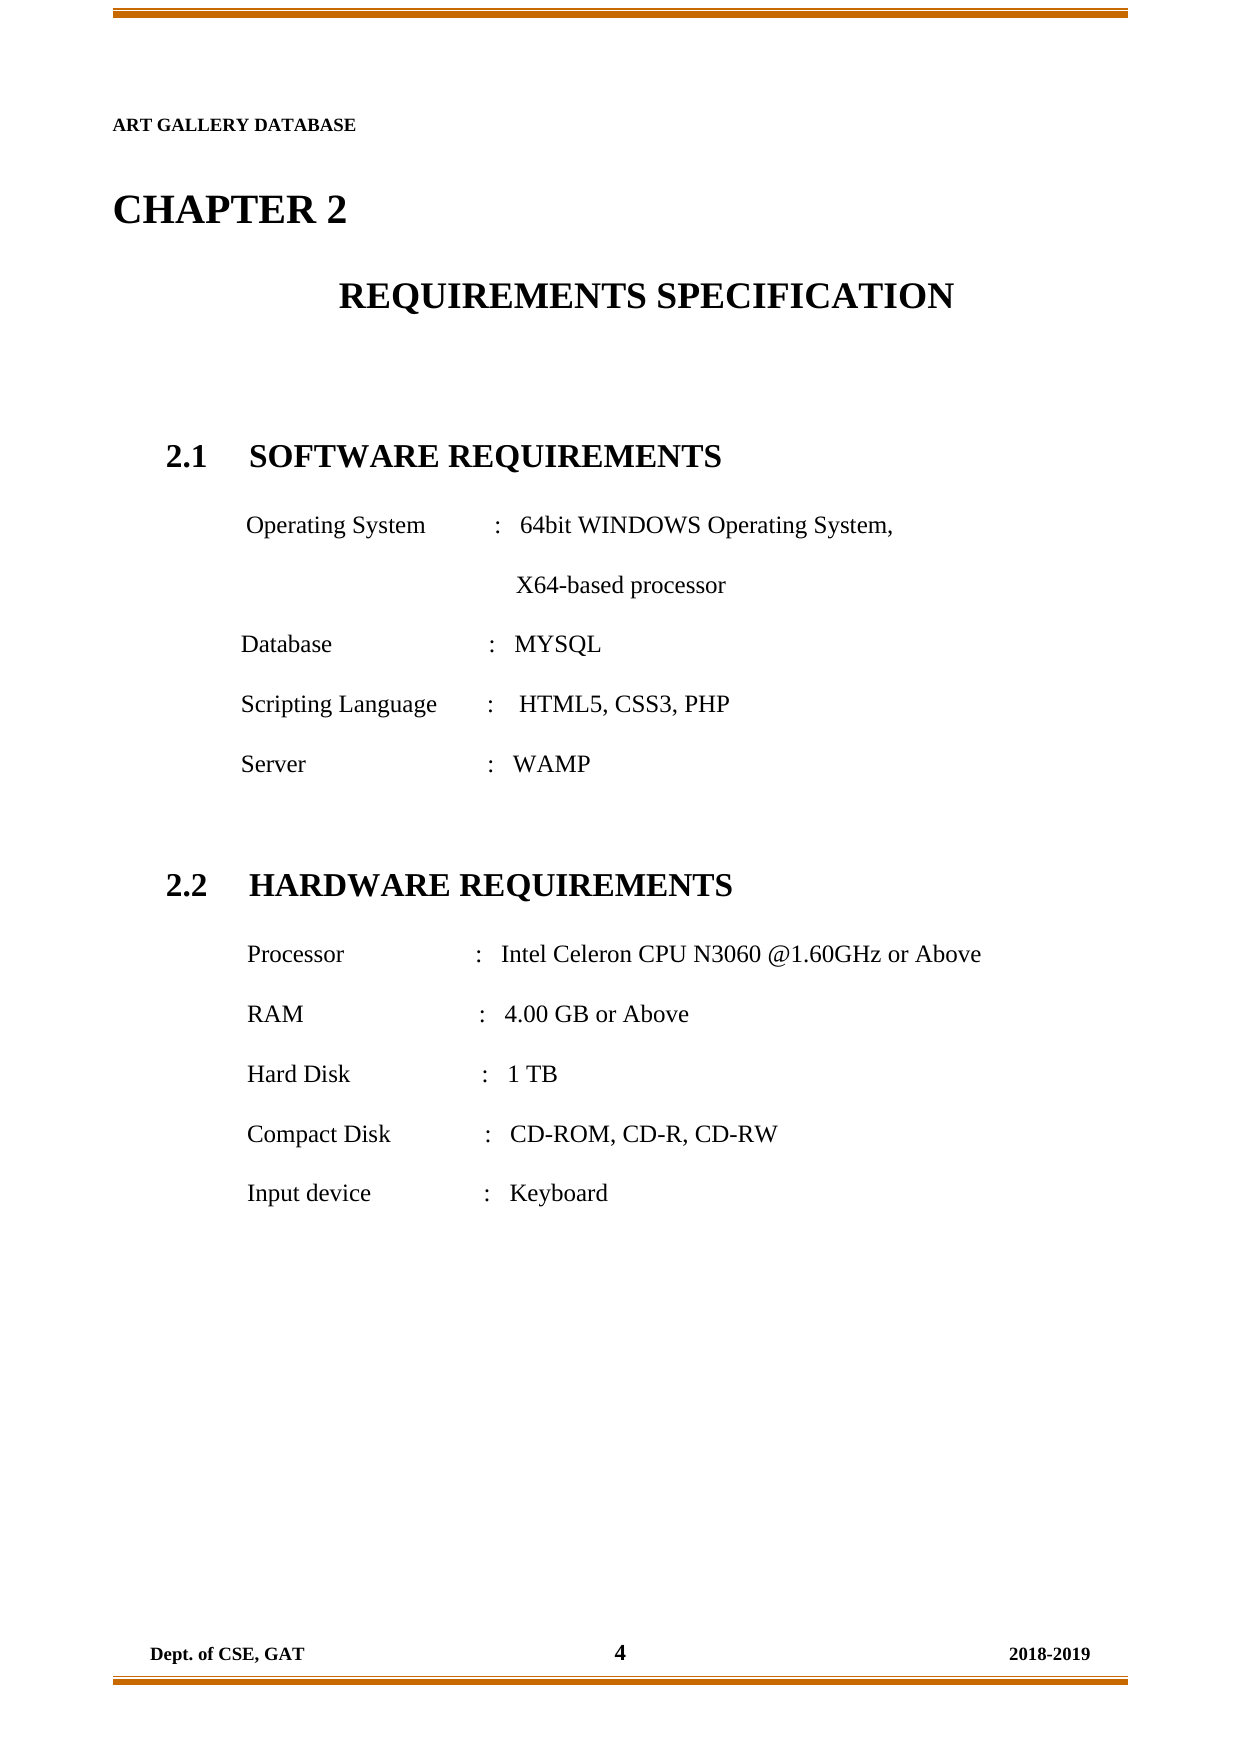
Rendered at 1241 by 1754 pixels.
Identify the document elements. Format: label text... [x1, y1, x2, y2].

text Operating System : 64bit WINDOWS Operating System, [166, 510, 1128, 539]
text Scripting Language : HTML5, CSS3, PHP [166, 689, 1128, 718]
text RAM : 4.00 GB or Above [166, 999, 1128, 1028]
text REQUIREMENTS SPECIFICATION [166, 273, 1128, 316]
text Database : MYSQL [166, 629, 1128, 658]
text Server : WAMP [166, 749, 1128, 778]
text CHAPTER 2 [112, 184, 1128, 232]
text Processor : Intel Celeron CPU N3060 @1.60GHz or Above [166, 939, 1128, 968]
text 2.2 HARDWARE REQUIREMENTS [166, 865, 1128, 903]
text X64-based processor [166, 570, 1128, 598]
text Hard Disk : 1 TB [166, 1059, 1128, 1088]
text Input device : Keyboard [166, 1178, 1128, 1207]
text 2.1 SOFTWARE REQUIREMENTS [166, 436, 1128, 474]
text Compact Disk : CD-ROM, CD-R, CD-RW [166, 1119, 1128, 1147]
